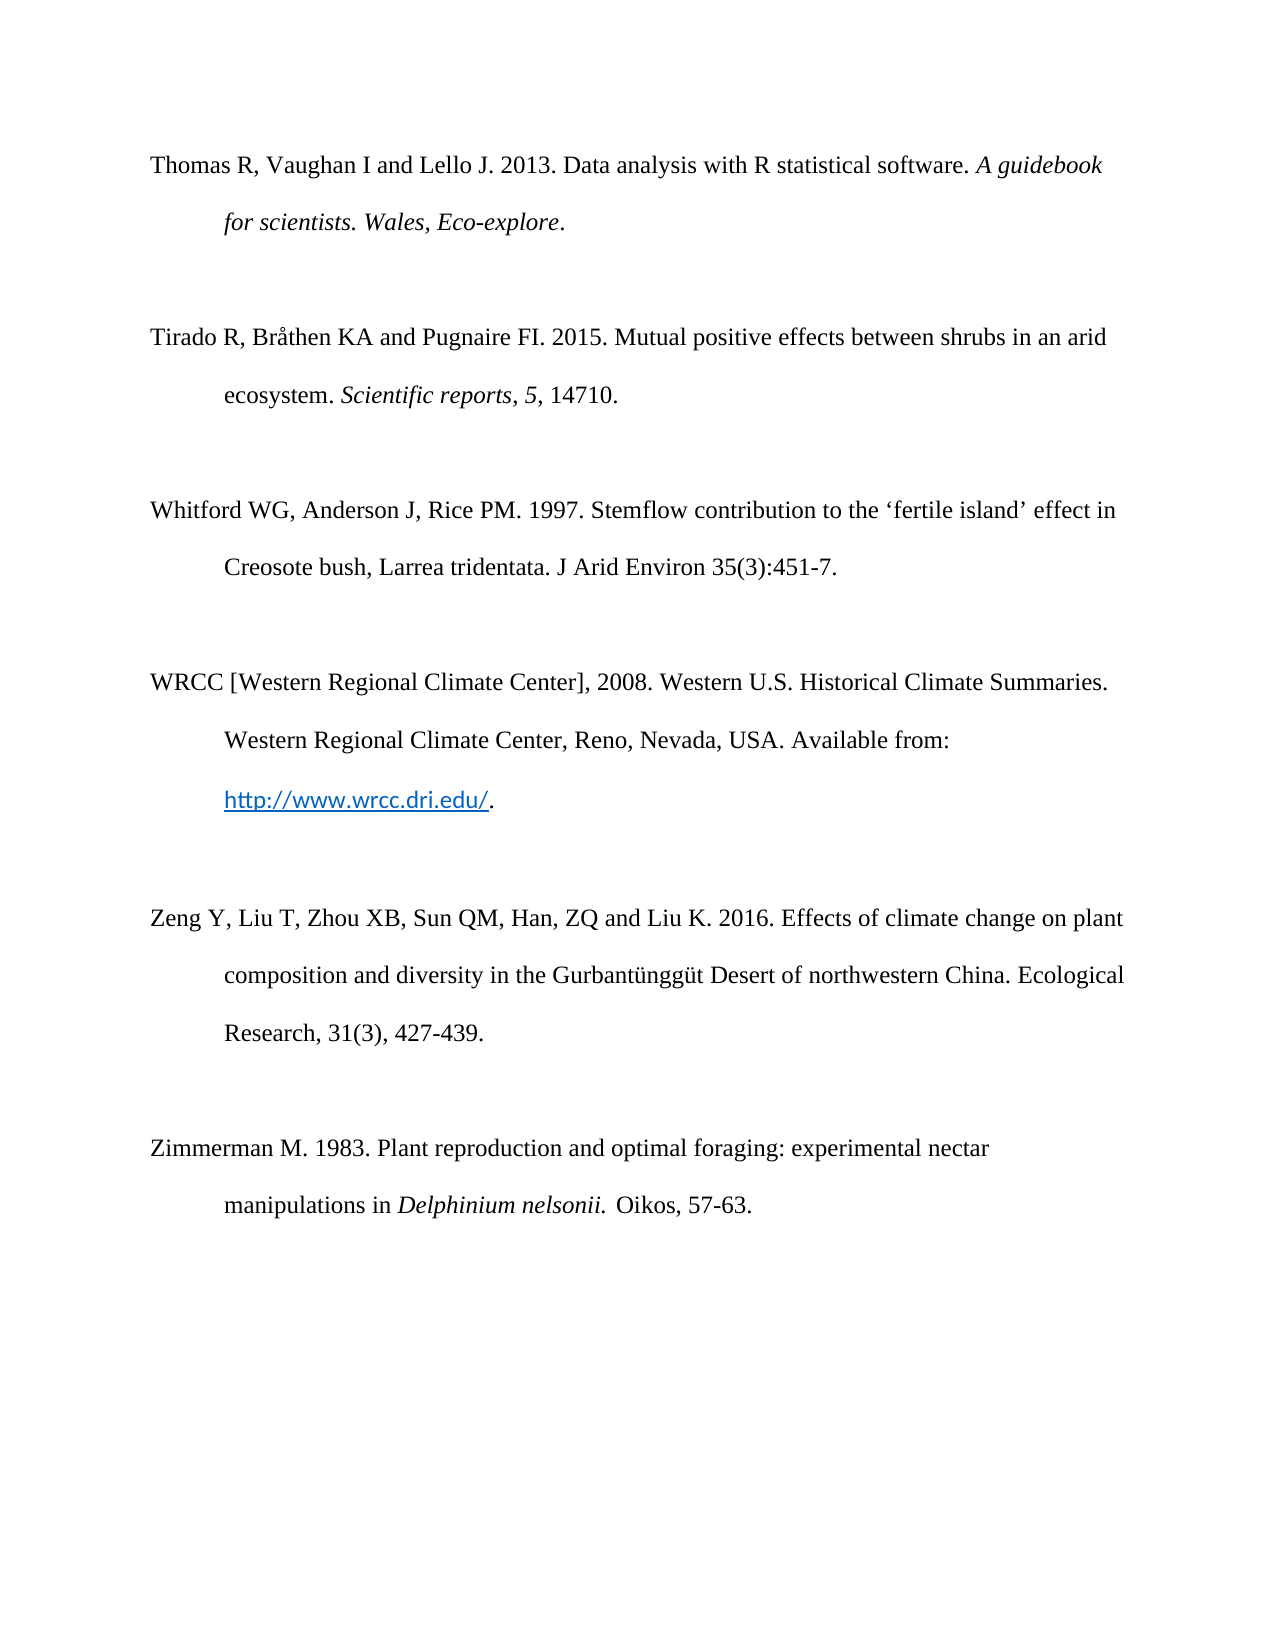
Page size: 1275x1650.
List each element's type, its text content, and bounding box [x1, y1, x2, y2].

text Zimmerman M. 1983. Plant reproduction and optimal foraging: experimental nectar manipulations in Delphinium nelsonii. Oikos, 57-63. [150, 1133, 1125, 1219]
text Whitford WG, Anderson J, Rice PM. 1997. Stemflow contribution to the ‘fertile island’ effect in Creosote bush, Larrea tridentata. J Arid Environ 35(3):451-7. [150, 495, 1125, 581]
text Thomas R, Vaughan I and Lello J. 2013. Data analysis with R statistical software. A guidebook for scientists. Wales, Eco-explore. [150, 150, 1125, 236]
text WRCC [Western Regional Climate Center], 2008. Western U.S. Historical Climate Summaries. Western Regional Climate Center, Reno, Nevada, USA. Available from: http://www.wrcc.dri.edu/. [150, 667, 1125, 815]
text Zeng Y, Liu T, Zhou XB, Sun QM, Han, ZQ and Liu K. 2016. Effects of climate change on plant composition and diversity in the Gurbantünggüt Desert of northwestern China. Ecological Research, 31(3), 427-439. [150, 903, 1125, 1047]
text Tirado R, Bråthen KA and Pugnaire FI. 2015. Mutual positive effects between shrubs in an arid ecosystem. Scientific reports, 5, 14710. [150, 322, 1125, 409]
